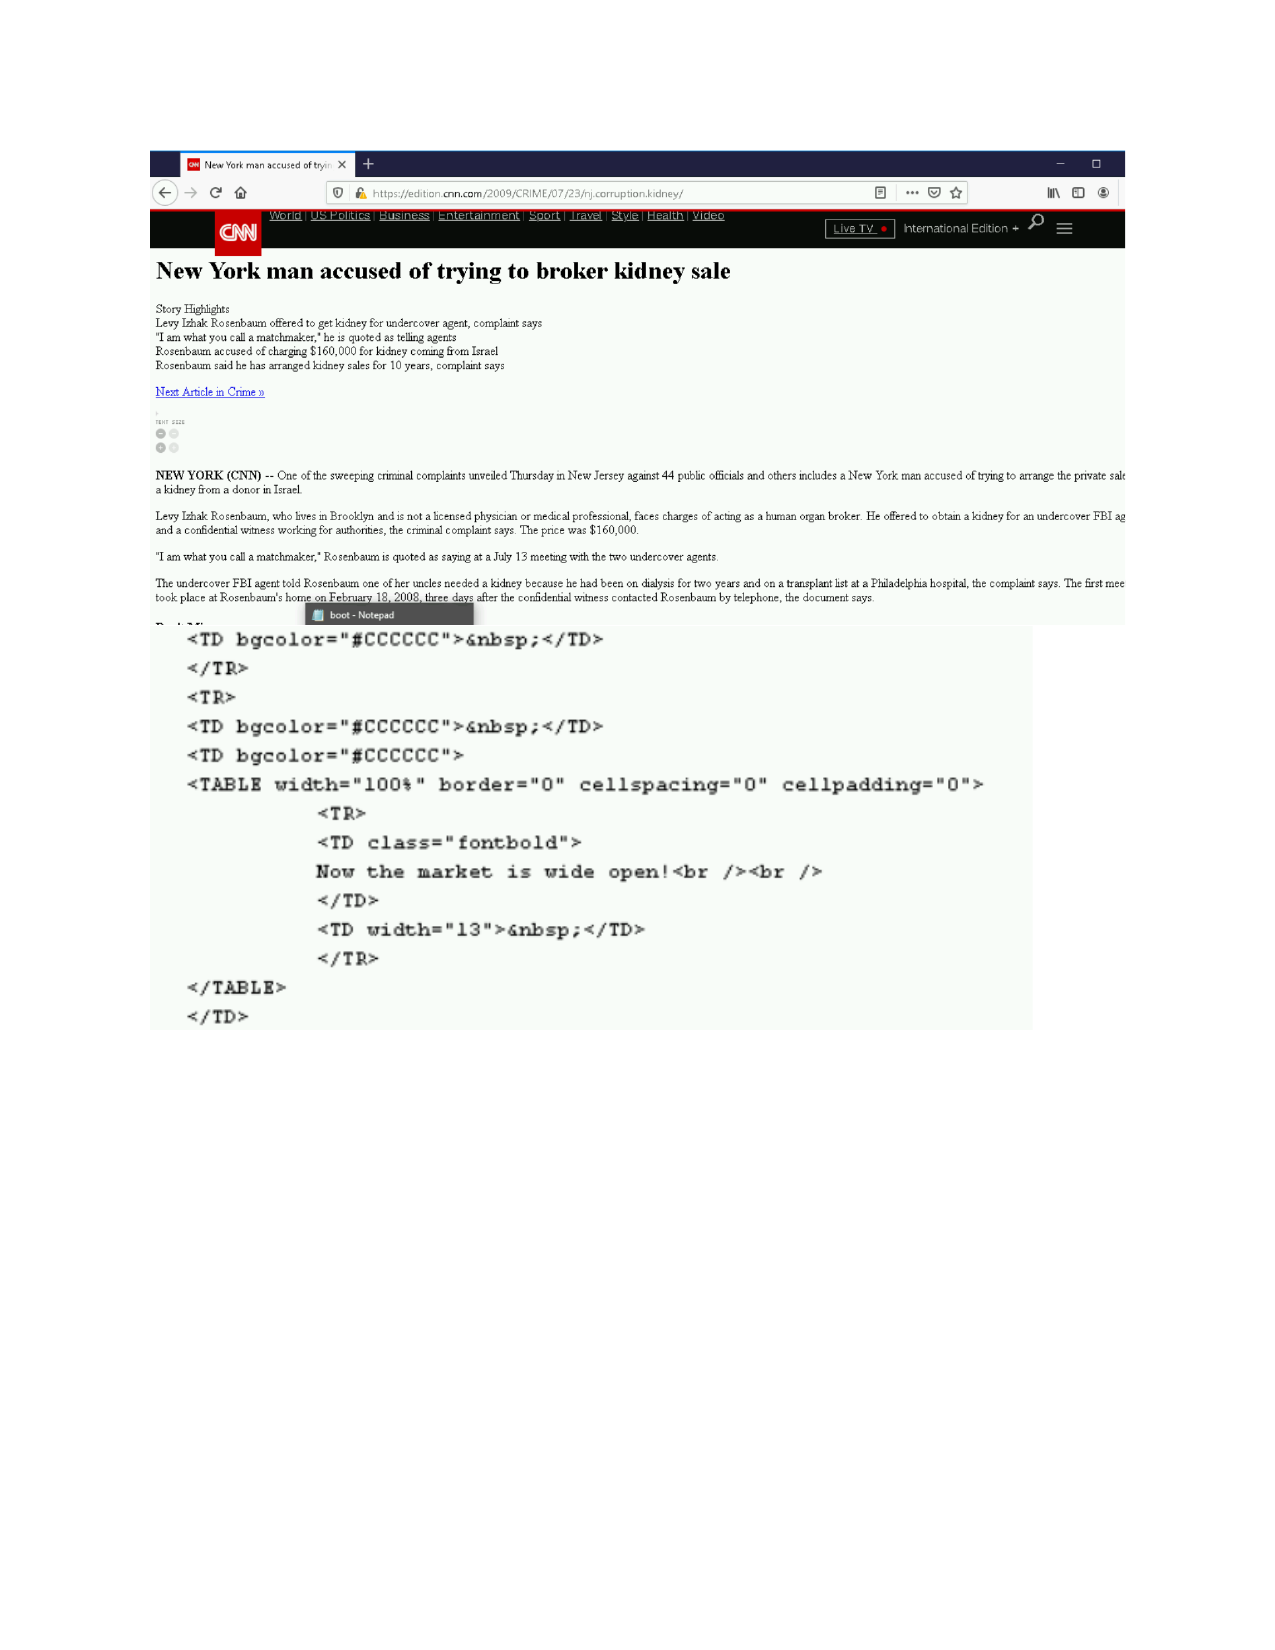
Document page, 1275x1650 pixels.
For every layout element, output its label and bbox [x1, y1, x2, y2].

picture [150, 626, 1033, 1030]
picture [150, 150, 1125, 625]
